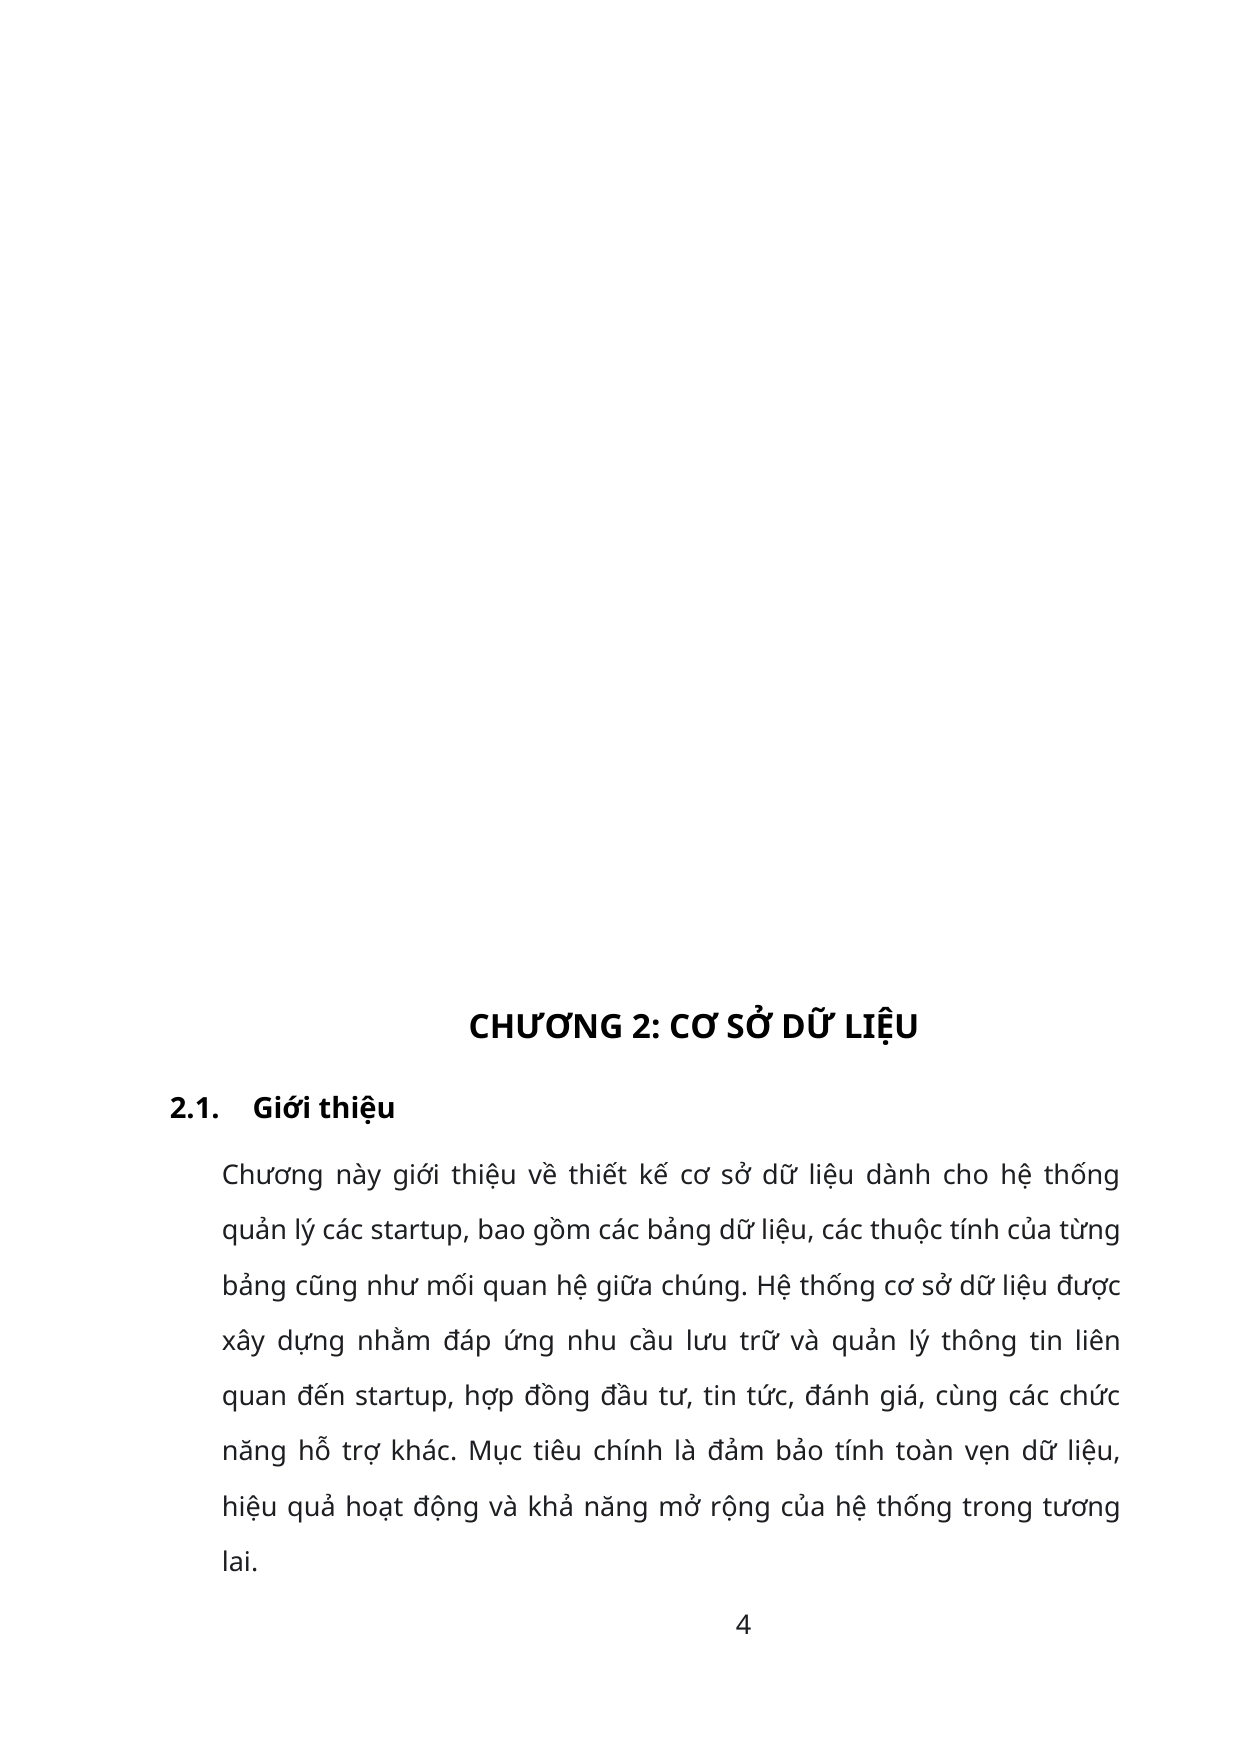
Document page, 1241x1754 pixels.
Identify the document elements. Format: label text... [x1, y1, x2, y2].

subtitle CHƯƠNG 2: CƠ SỞ DỮ LIỆU [266, 1003, 1122, 1048]
text Chương này giới thiệu về thiết kế cơ sở dữ liệu dành cho hệ thống quản lý các startup, bao gồm các bảng dữ liệu, các thuộc tính của từng bảng cũng như mối quan hệ giữa chúng. Hệ thống cơ sở dữ liệu được xây dựng nhằm đáp ứng nhu cầu lưu trữ và quản lý thông tin liên quan đến startup, hợp đồng đầu tư, tin tức, đánh giá, cùng các chức năng hỗ trợ khác. Mục tiêu chính là đảm bảo tính toàn vẹn dữ liệu, hiệu quả hoạt động và khả năng mở rộng của hệ thống trong tương lai. [222, 1155, 1122, 1579]
subtitle Giới thiệu [169, 1087, 1122, 1127]
